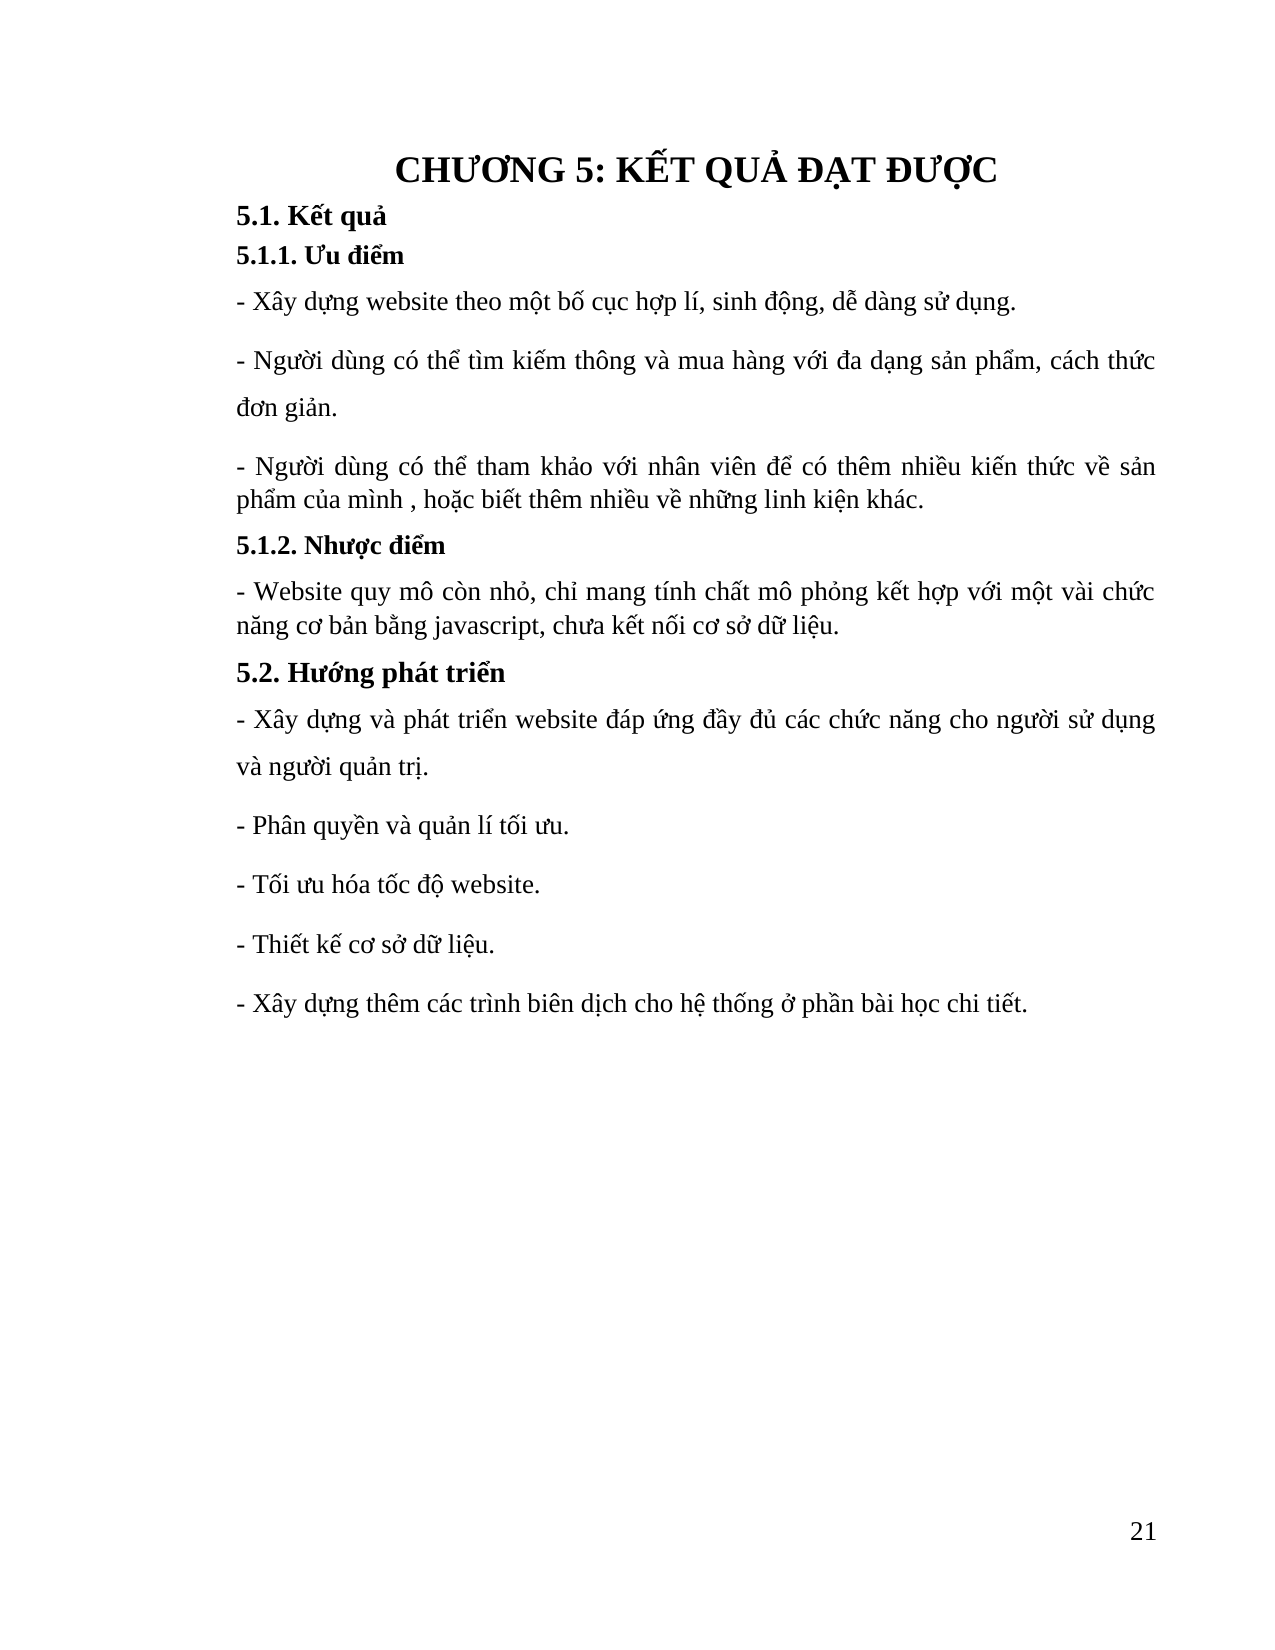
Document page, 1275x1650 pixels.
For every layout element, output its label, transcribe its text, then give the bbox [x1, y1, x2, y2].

subtitle 5.2. Hướng phát triển [236, 655, 1157, 688]
subtitle 5.1.2. Nhược điểm [236, 529, 1157, 561]
text - Xây dựng thêm các trình biên dịch cho hệ thống ở phần bài học chi tiết. [236, 987, 1157, 1018]
text - Tối ưu hóa tốc độ website. [236, 869, 1157, 900]
text - Website quy mô còn nhỏ, chỉ mang tính chất mô phỏng kết hợp với một vài chức năng cơ bản bằng javascript, chưa kết nối cơ sở dữ liệu. [236, 575, 1157, 640]
text - Người dùng có thể tham khảo với nhân viên để có thêm nhiều kiến thức về sản phẩm của mình , hoặc biết thêm nhiều về những linh kiện khác. [236, 450, 1157, 514]
text - Xây dựng và phát triển website đáp ứng đầy đủ các chức năng cho người sử dụng và người quản trị. [236, 704, 1157, 781]
text - Xây dựng website theo một bố cục hợp lí, sinh động, dễ dàng sử dụng. [236, 285, 1157, 316]
text - Người dùng có thể tìm kiếm thông và mua hàng với đa dạng sản phẩm, cách thức đơn giản. [236, 344, 1157, 422]
subtitle 5.1.1. Ưu điểm [236, 239, 1157, 270]
subtitle CHƯƠNG 5: KẾT QUẢ ĐẠT ĐƯỢC [236, 148, 1157, 191]
text - Thiết kế cơ sở dữ liệu. [236, 928, 1157, 959]
text - Phân quyền và quản lí tối ưu. [236, 809, 1157, 841]
subtitle 5.1. Kết quả [236, 198, 1157, 232]
